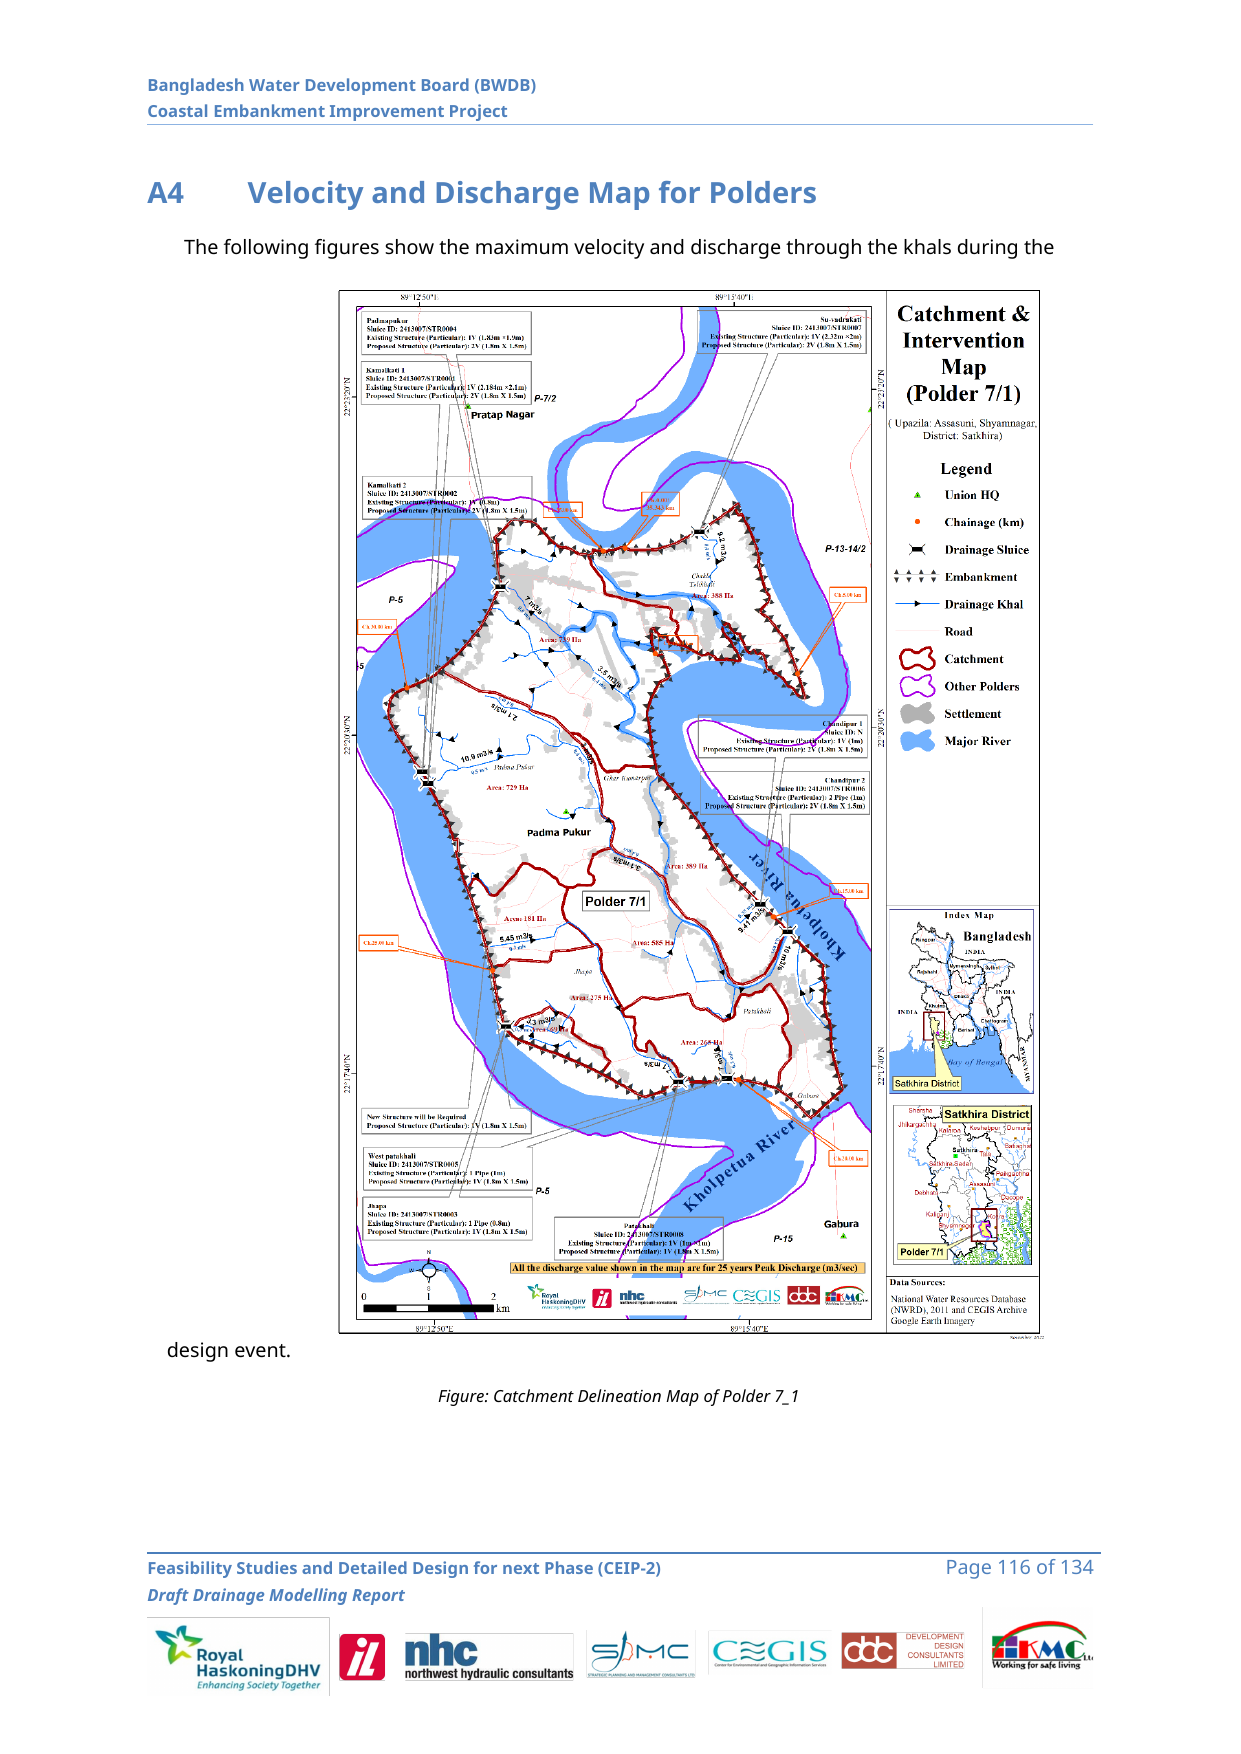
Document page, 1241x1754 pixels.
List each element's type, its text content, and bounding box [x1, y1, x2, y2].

picture [147, 1607, 1094, 1696]
picture [296, 260, 1073, 1358]
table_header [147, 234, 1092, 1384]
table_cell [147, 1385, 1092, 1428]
subtitle Velocity and Discharge Map for Polders [147, 172, 1093, 212]
